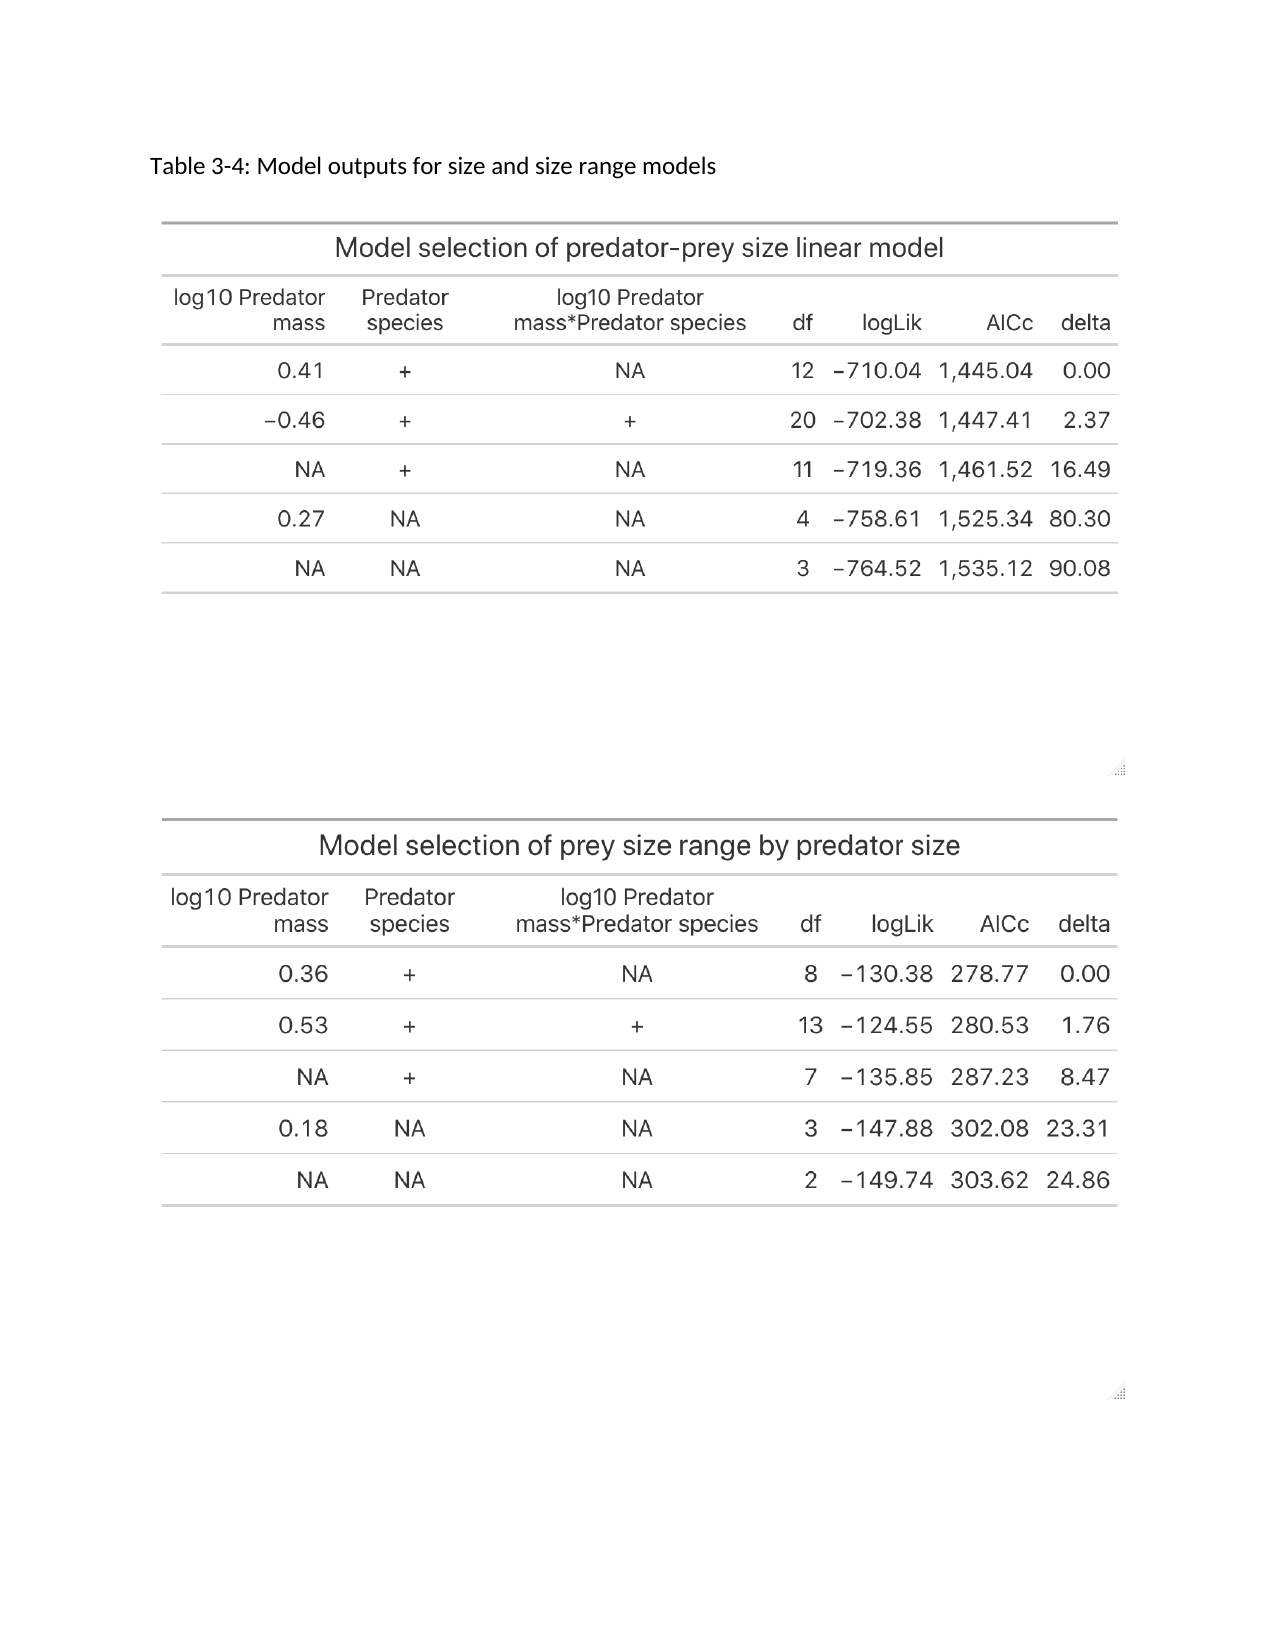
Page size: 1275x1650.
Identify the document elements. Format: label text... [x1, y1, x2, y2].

picture [150, 211, 1125, 776]
picture [150, 806, 1125, 1400]
text Table 3-4: Model outputs for size and size range models [150, 150, 1125, 181]
